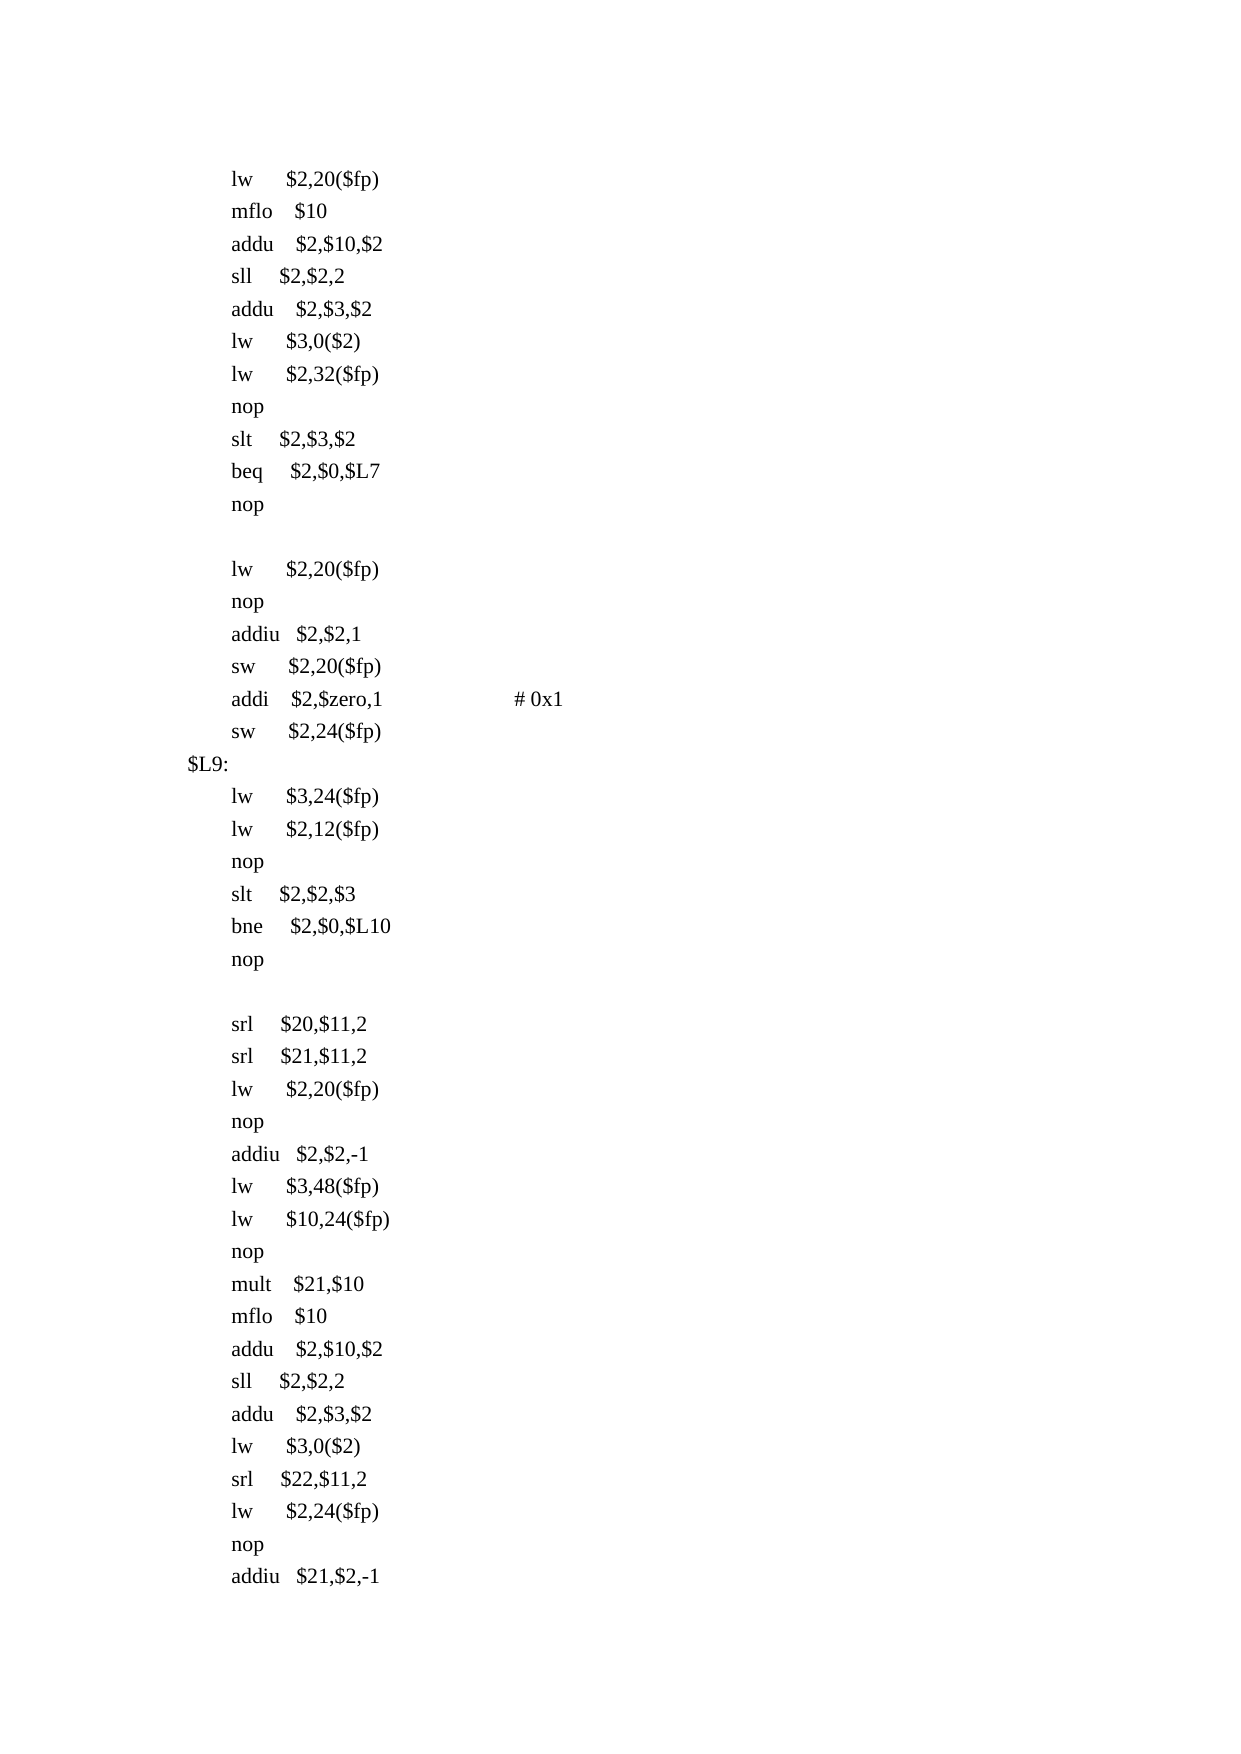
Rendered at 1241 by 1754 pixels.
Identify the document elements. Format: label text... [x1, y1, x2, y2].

list addu $2,$10,$2 [187, 1332, 1053, 1364]
list nop [187, 1527, 1053, 1559]
list sll $2,$2,2 [187, 1364, 1053, 1397]
list nop [187, 942, 1053, 974]
list lw $2,20($fp) [187, 552, 1053, 584]
list addiu $2,$2,-1 [187, 1137, 1053, 1169]
list lw $3,48($fp) [187, 1169, 1053, 1202]
list lw $3,0($2) [187, 324, 1053, 357]
list lw $2,12($fp) [187, 812, 1053, 844]
list nop [187, 1104, 1053, 1137]
list sw $2,20($fp) [187, 649, 1053, 682]
list lw $3,24($fp) [187, 779, 1053, 812]
list srl $20,$11,2 [187, 1007, 1053, 1039]
list nop [187, 584, 1053, 617]
list beq $2,$0,$L7 [187, 454, 1053, 487]
list mflo $10 [187, 1299, 1053, 1332]
list bne $2,$0,$L10 [187, 909, 1053, 942]
list srl $22,$11,2 [187, 1462, 1053, 1494]
list addiu $2,$2,1 [187, 617, 1053, 649]
list mult $21,$10 [187, 1267, 1053, 1299]
list lw $2,32($fp) [187, 357, 1053, 389]
list addu $2,$3,$2 [187, 1397, 1053, 1429]
list lw $2,24($fp) [187, 1494, 1053, 1527]
list addi $2,$zero,1 # 0x1 [187, 682, 1053, 714]
list lw $2,20($fp) [187, 162, 1053, 194]
list nop [187, 389, 1053, 422]
list addu $2,$3,$2 [187, 292, 1053, 324]
list lw $3,0($2) [187, 1429, 1053, 1462]
list sll $2,$2,2 [187, 259, 1053, 292]
list nop [187, 487, 1053, 519]
list sw $2,24($fp) [187, 714, 1053, 747]
list srl $21,$11,2 [187, 1039, 1053, 1072]
list $L9: [187, 747, 1053, 779]
list slt $2,$3,$2 [187, 422, 1053, 454]
list addu $2,$10,$2 [187, 227, 1053, 259]
list nop [187, 844, 1053, 877]
list nop [187, 1234, 1053, 1267]
list slt $2,$2,$3 [187, 877, 1053, 909]
list lw $2,20($fp) [187, 1072, 1053, 1104]
list addiu $21,$2,-1 [187, 1559, 1053, 1592]
list lw $10,24($fp) [187, 1202, 1053, 1234]
list mflo $10 [187, 194, 1053, 227]
